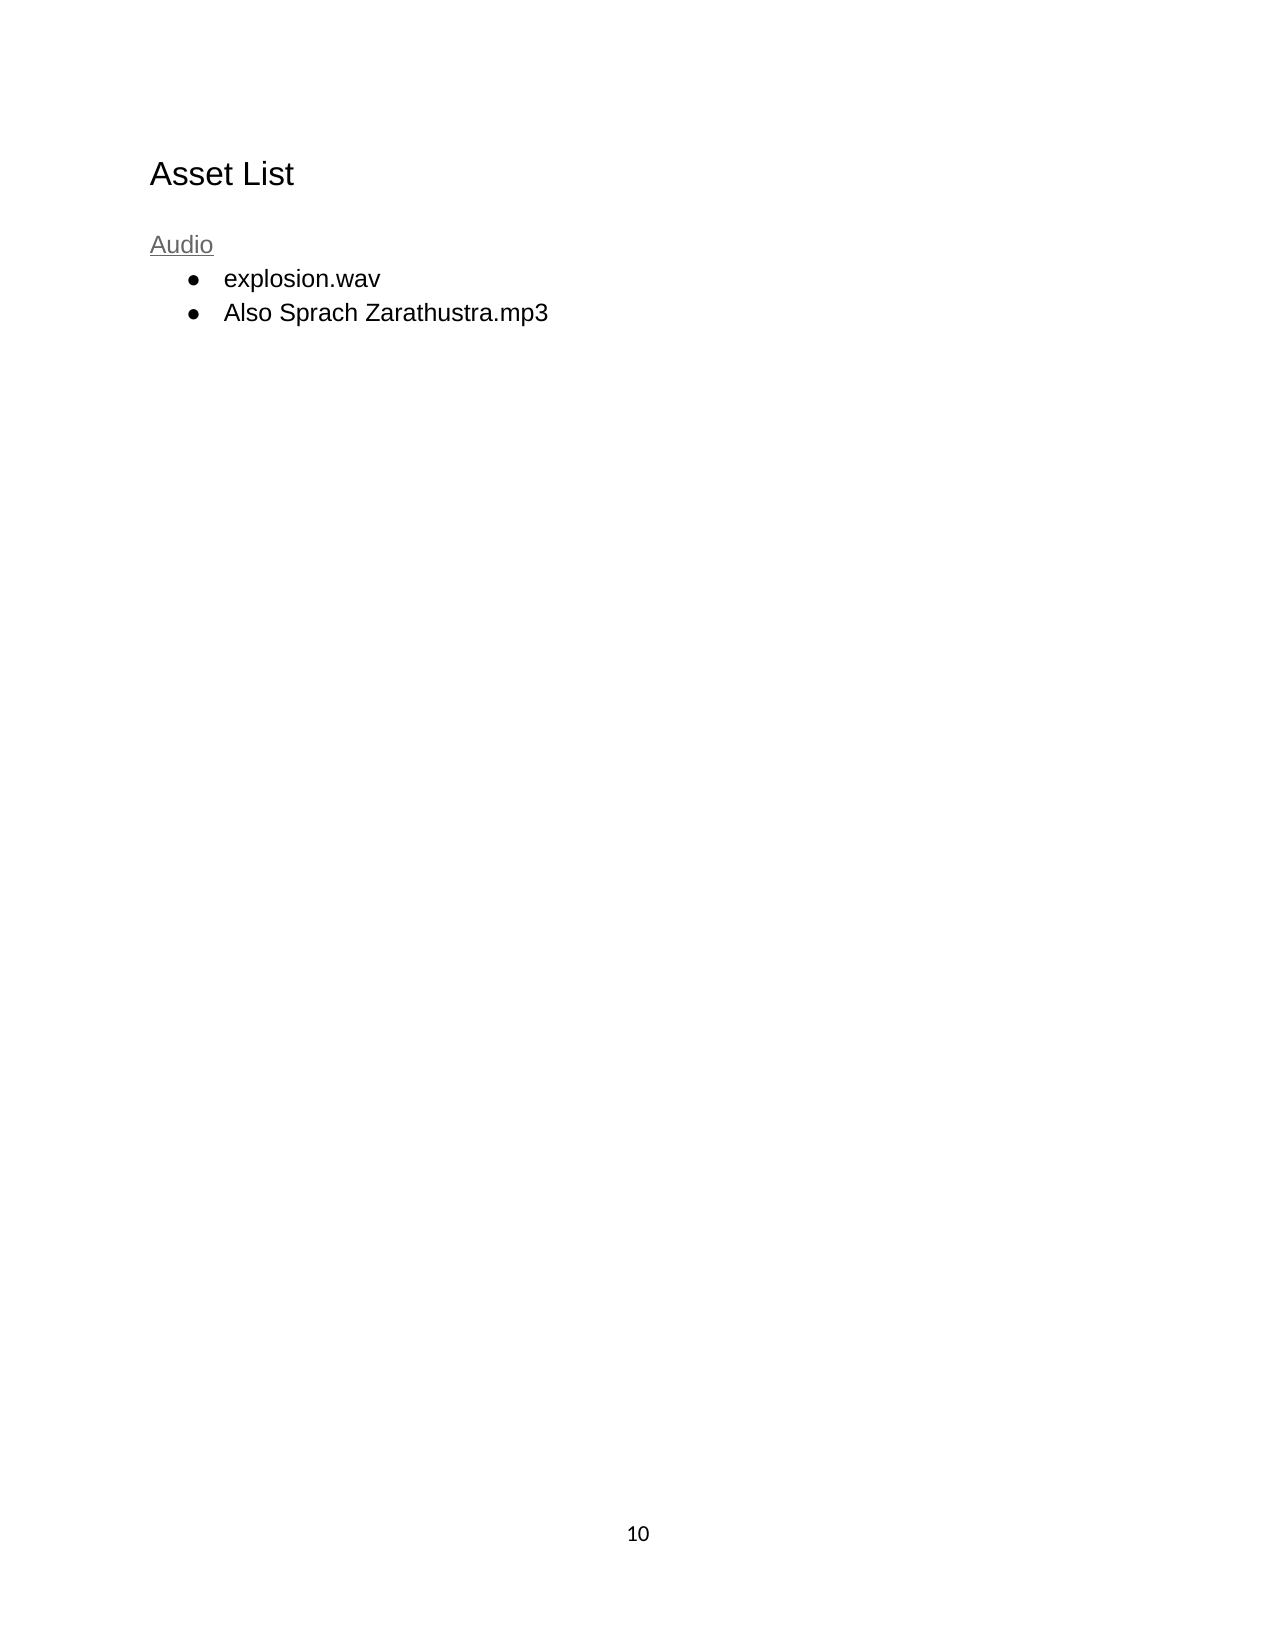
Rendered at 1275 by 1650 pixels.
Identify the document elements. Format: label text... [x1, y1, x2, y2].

list explosion.wav [186, 264, 1121, 293]
text Audio [149, 230, 1125, 259]
list Also Sprach Zarathustra.mp3 [186, 298, 1121, 326]
subtitle Asset List [149, 154, 1125, 193]
